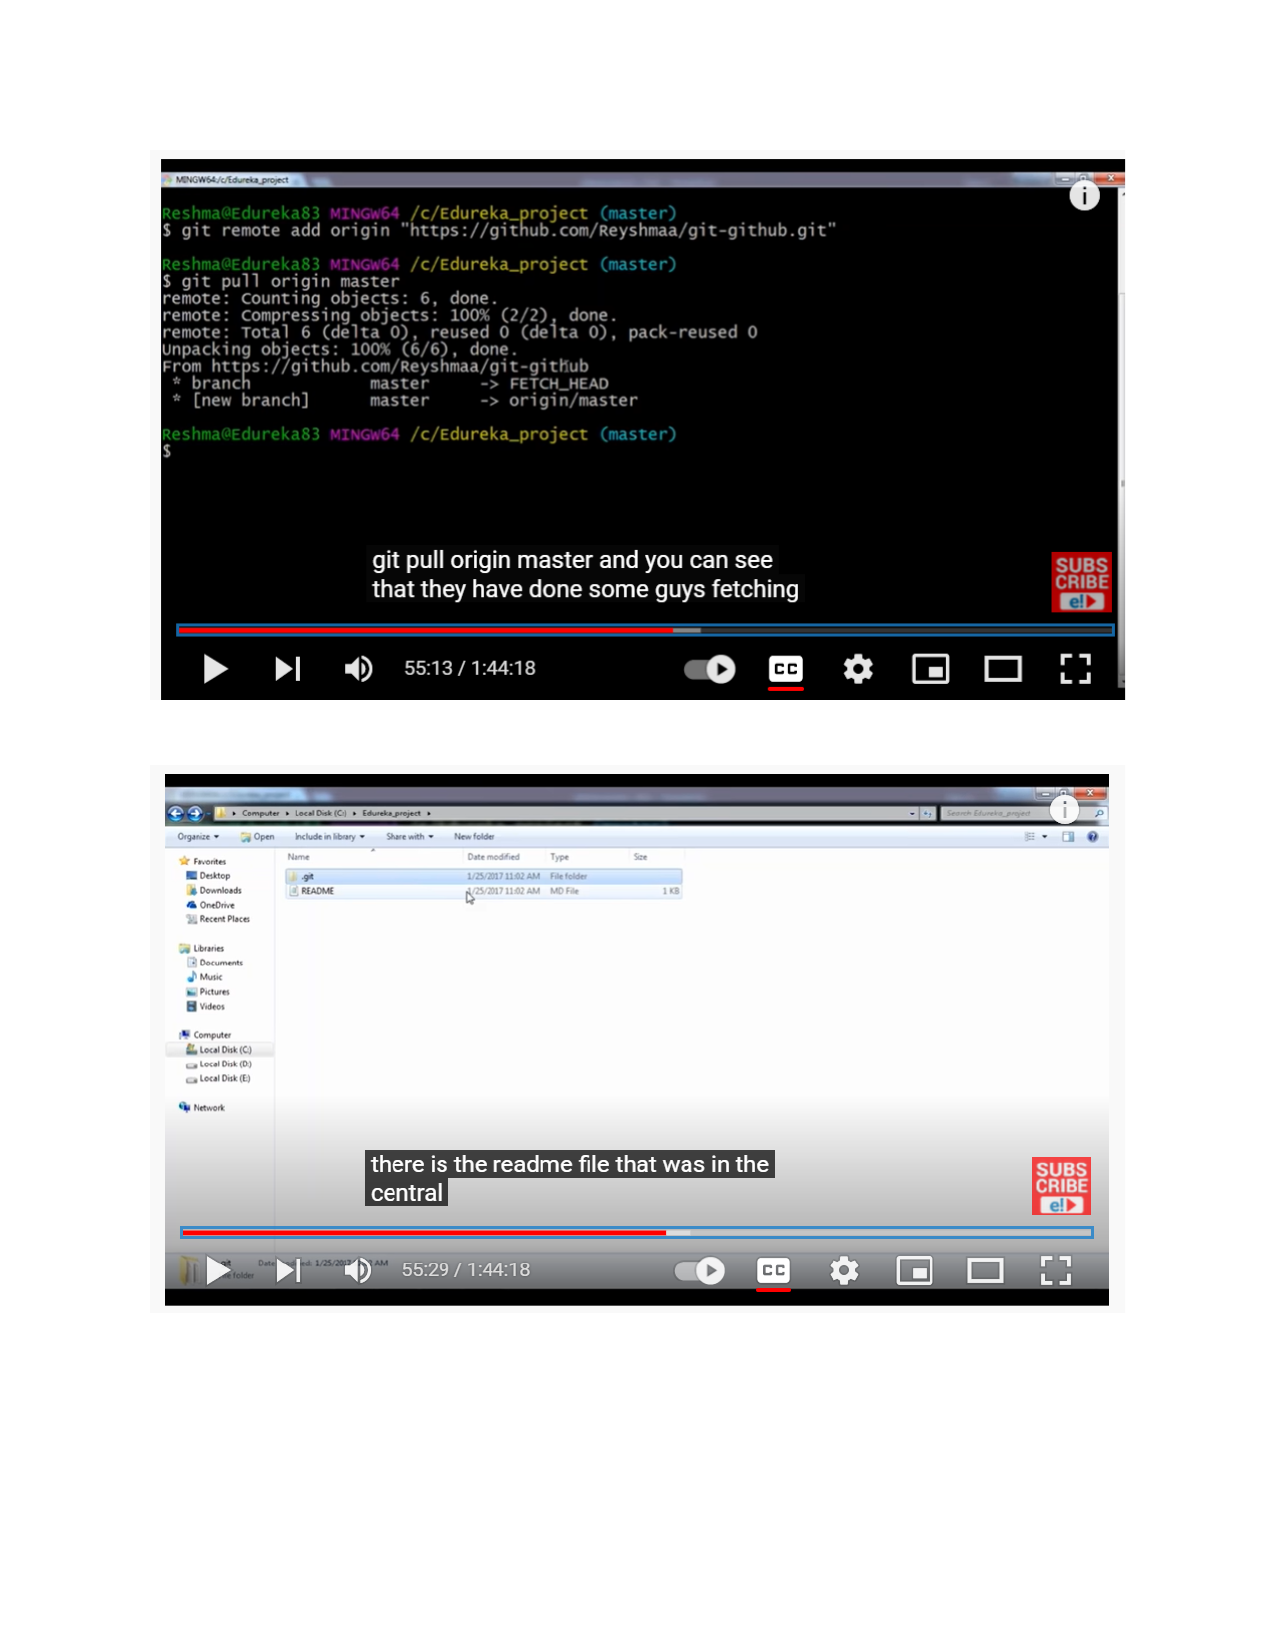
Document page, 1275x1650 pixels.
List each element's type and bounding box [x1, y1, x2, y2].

picture [150, 150, 1125, 700]
picture [150, 765, 1125, 1313]
